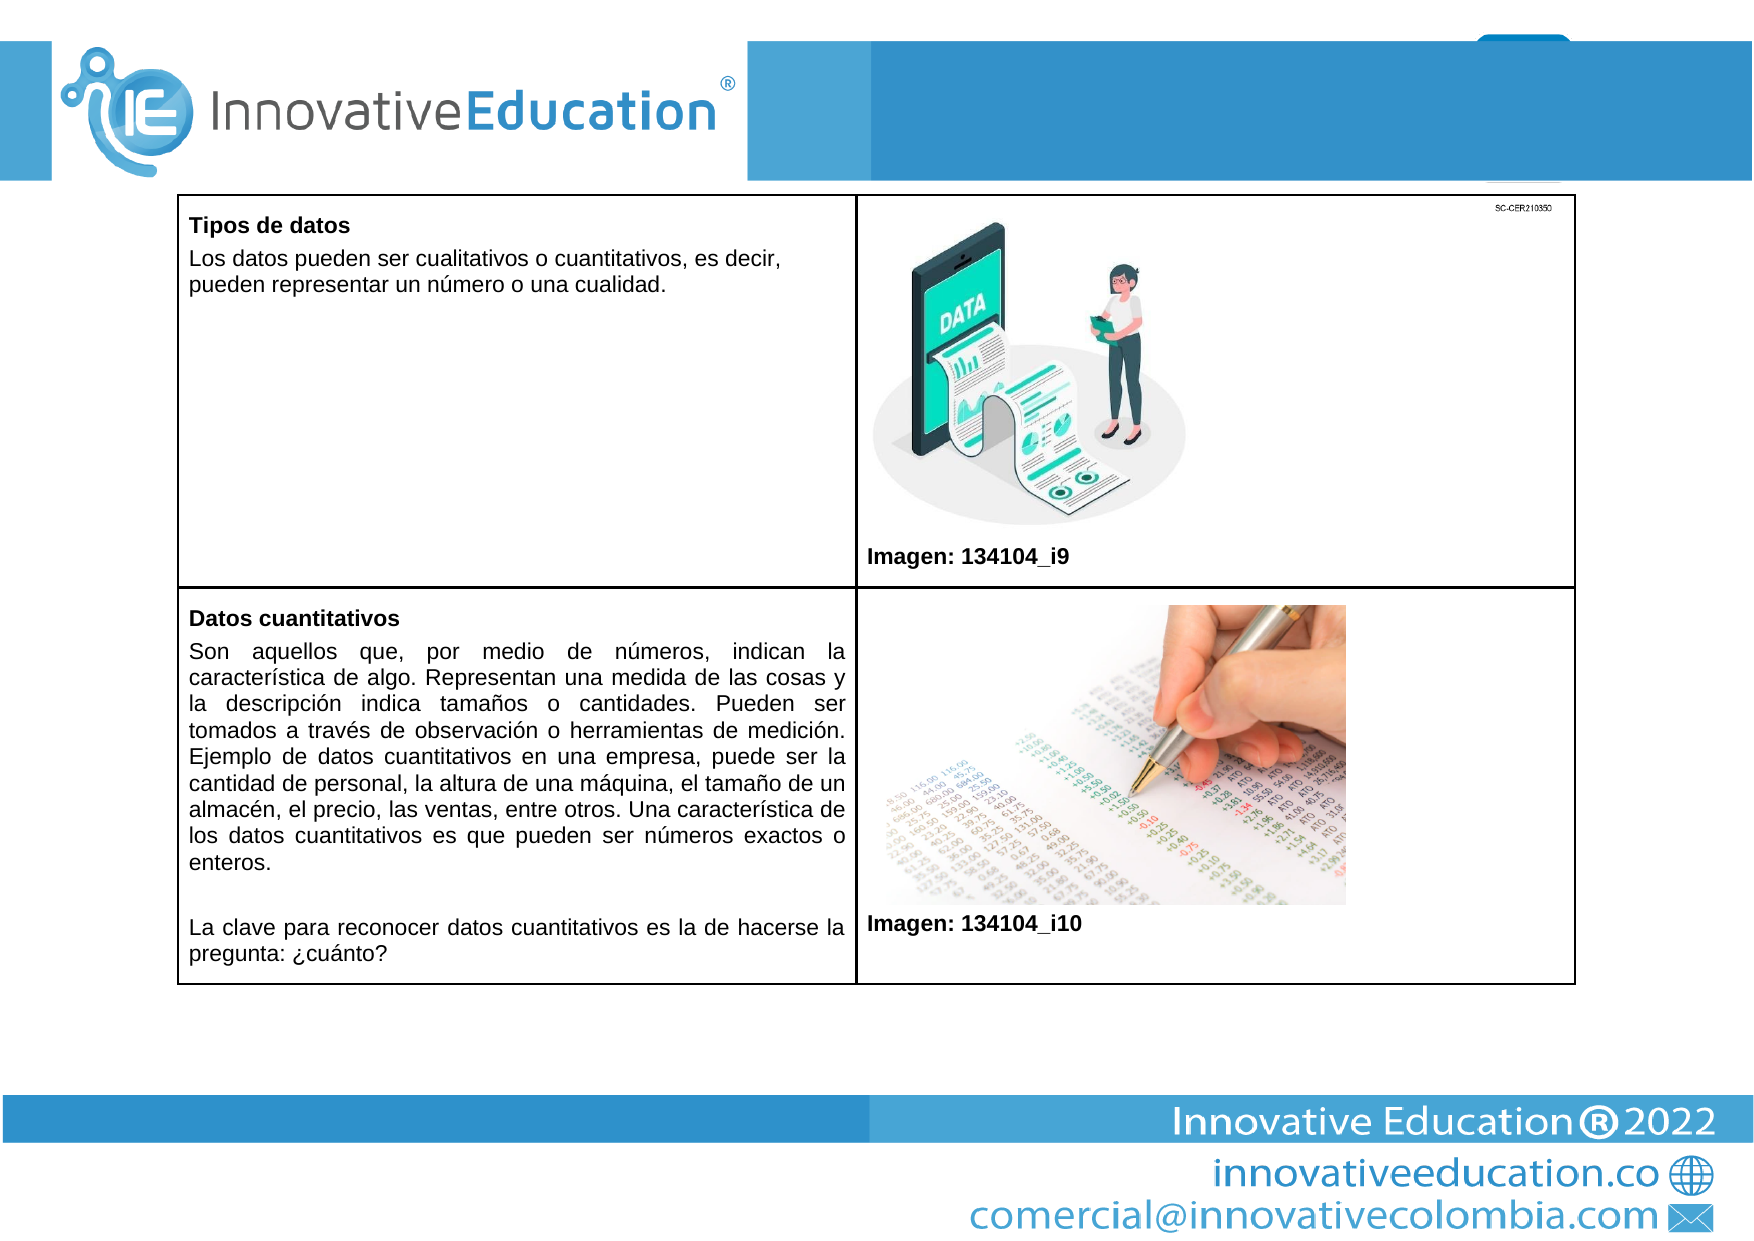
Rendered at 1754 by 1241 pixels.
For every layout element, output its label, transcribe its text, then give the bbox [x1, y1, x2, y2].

picture [0, 28, 1752, 194]
table_cell Imagen: 134104_i10 [858, 589, 1574, 983]
table_cell Tipos de datos Los datos pueden ser cualitativos o cuantitativos, es decir, pueden representar un número o una cualidad. [179, 196, 855, 586]
table_cell Datos cuantitativos Son aquellos que, por medio de números, indican la característica de algo. Representan una medida de las cosas y la descripción indica tamaños o cantidades. Pueden ser tomados a través de observación o herramientas de medición. Ejemplo de datos cuantitativos en una empresa, puede ser la cantidad de personal, la altura de una máquina, el tamaño de un almacén, el precio, las ventas, entre otros. Una característica de los datos cuantitativos es que pueden ser números exactos o enteros. La clave para reconocer datos cuantitativos es la de hacerse la pregunta: ¿cuánto? [179, 589, 855, 983]
table_cell Imagen: 134104_i9 [858, 196, 1574, 586]
picture [2, 1093, 1754, 1239]
picture [866, 605, 1346, 905]
picture [866, 212, 1192, 537]
